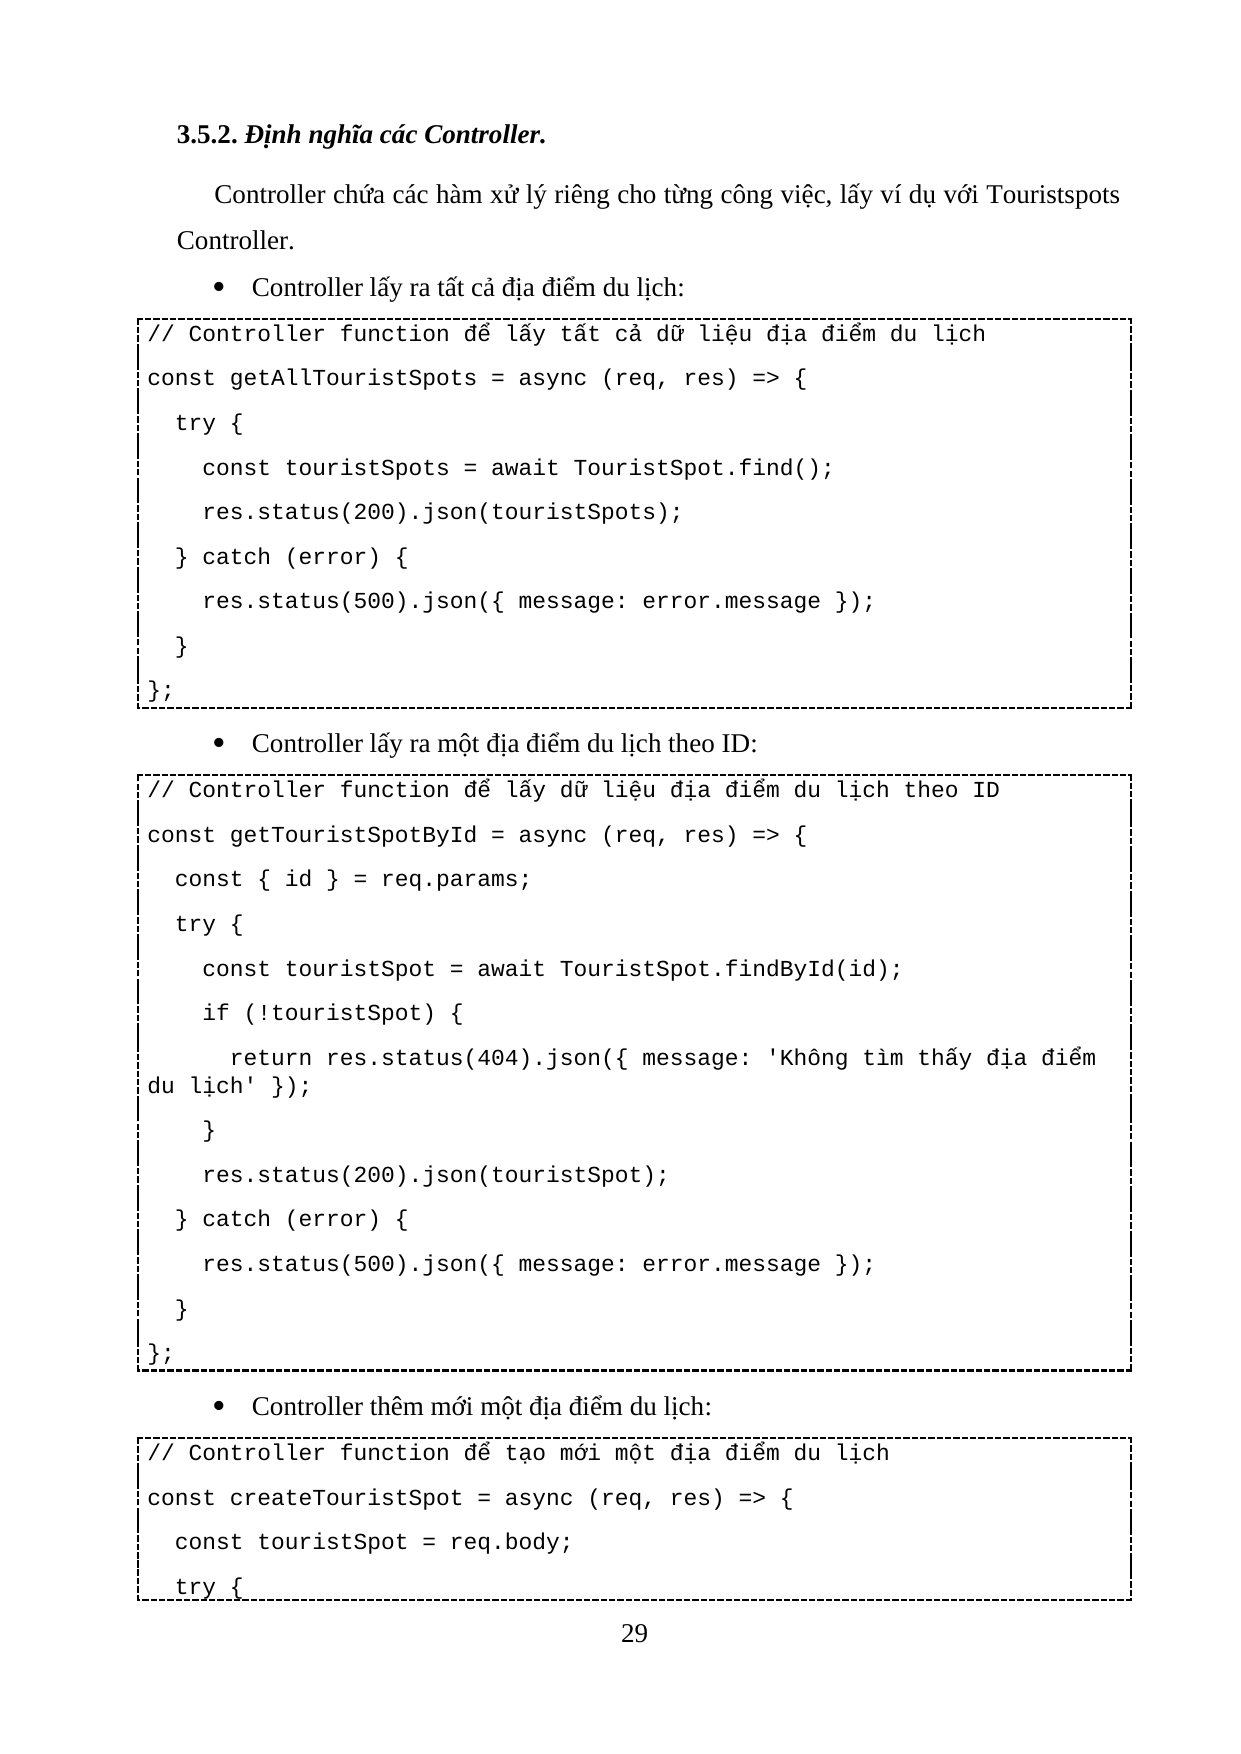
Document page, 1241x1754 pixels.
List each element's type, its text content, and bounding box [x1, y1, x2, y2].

text }; [137, 674, 1132, 709]
text } catch (error) { [137, 541, 1132, 571]
text } catch (error) { [137, 1203, 1132, 1234]
text } [137, 1293, 1132, 1323]
subtitle Định nghĩa các Controller. [177, 118, 1122, 150]
text try { [137, 908, 1132, 938]
text const getAllTouristSpots = async (req, res) => { [137, 362, 1132, 393]
text const getTouristSpotById = async (req, res) => { [137, 819, 1132, 849]
text const createTouristSpot = async (req, res) => { [137, 1482, 1132, 1512]
text const touristSpot = await TouristSpot.findById(id); [137, 953, 1132, 983]
text res.status(500).json({ message: error.message }); [137, 1248, 1132, 1278]
text try { [137, 1571, 1132, 1601]
text } [137, 630, 1132, 660]
text }; [137, 1337, 1132, 1372]
text return res.status(404).json({ message: 'Không tìm thấy địa điểm du lịch' }); [137, 1042, 1132, 1100]
text // Controller function để lấy dữ liệu địa điểm du lịch theo ID [137, 774, 1132, 804]
text try { [137, 407, 1132, 437]
text const touristSpot = req.body; [137, 1526, 1132, 1556]
list Controller lấy ra một địa điểm du lịch theo ID: [214, 727, 1122, 759]
text const { id } = req.params; [137, 863, 1132, 894]
list Controller lấy ra tất cả địa điểm du lịch: [214, 271, 1122, 302]
text // Controller function để tạo mới một địa điểm du lịch [137, 1437, 1132, 1467]
text res.status(200).json(touristSpot); [137, 1159, 1132, 1189]
text } [137, 1114, 1132, 1144]
text const touristSpots = await TouristSpot.find(); [137, 452, 1132, 482]
text // Controller function để lấy tất cả dữ liệu địa điểm du lịch [137, 318, 1132, 348]
text res.status(200).json(touristSpots); [137, 496, 1132, 526]
text Controller chứa các hàm xử lý riêng cho từng công việc, lấy ví dụ với Touristspots Controller. [177, 178, 1122, 256]
list Controller thêm mới một địa điểm du lịch: [214, 1390, 1122, 1421]
text if (!touristSpot) { [137, 997, 1132, 1027]
text res.status(500).json({ message: error.message }); [137, 585, 1132, 616]
